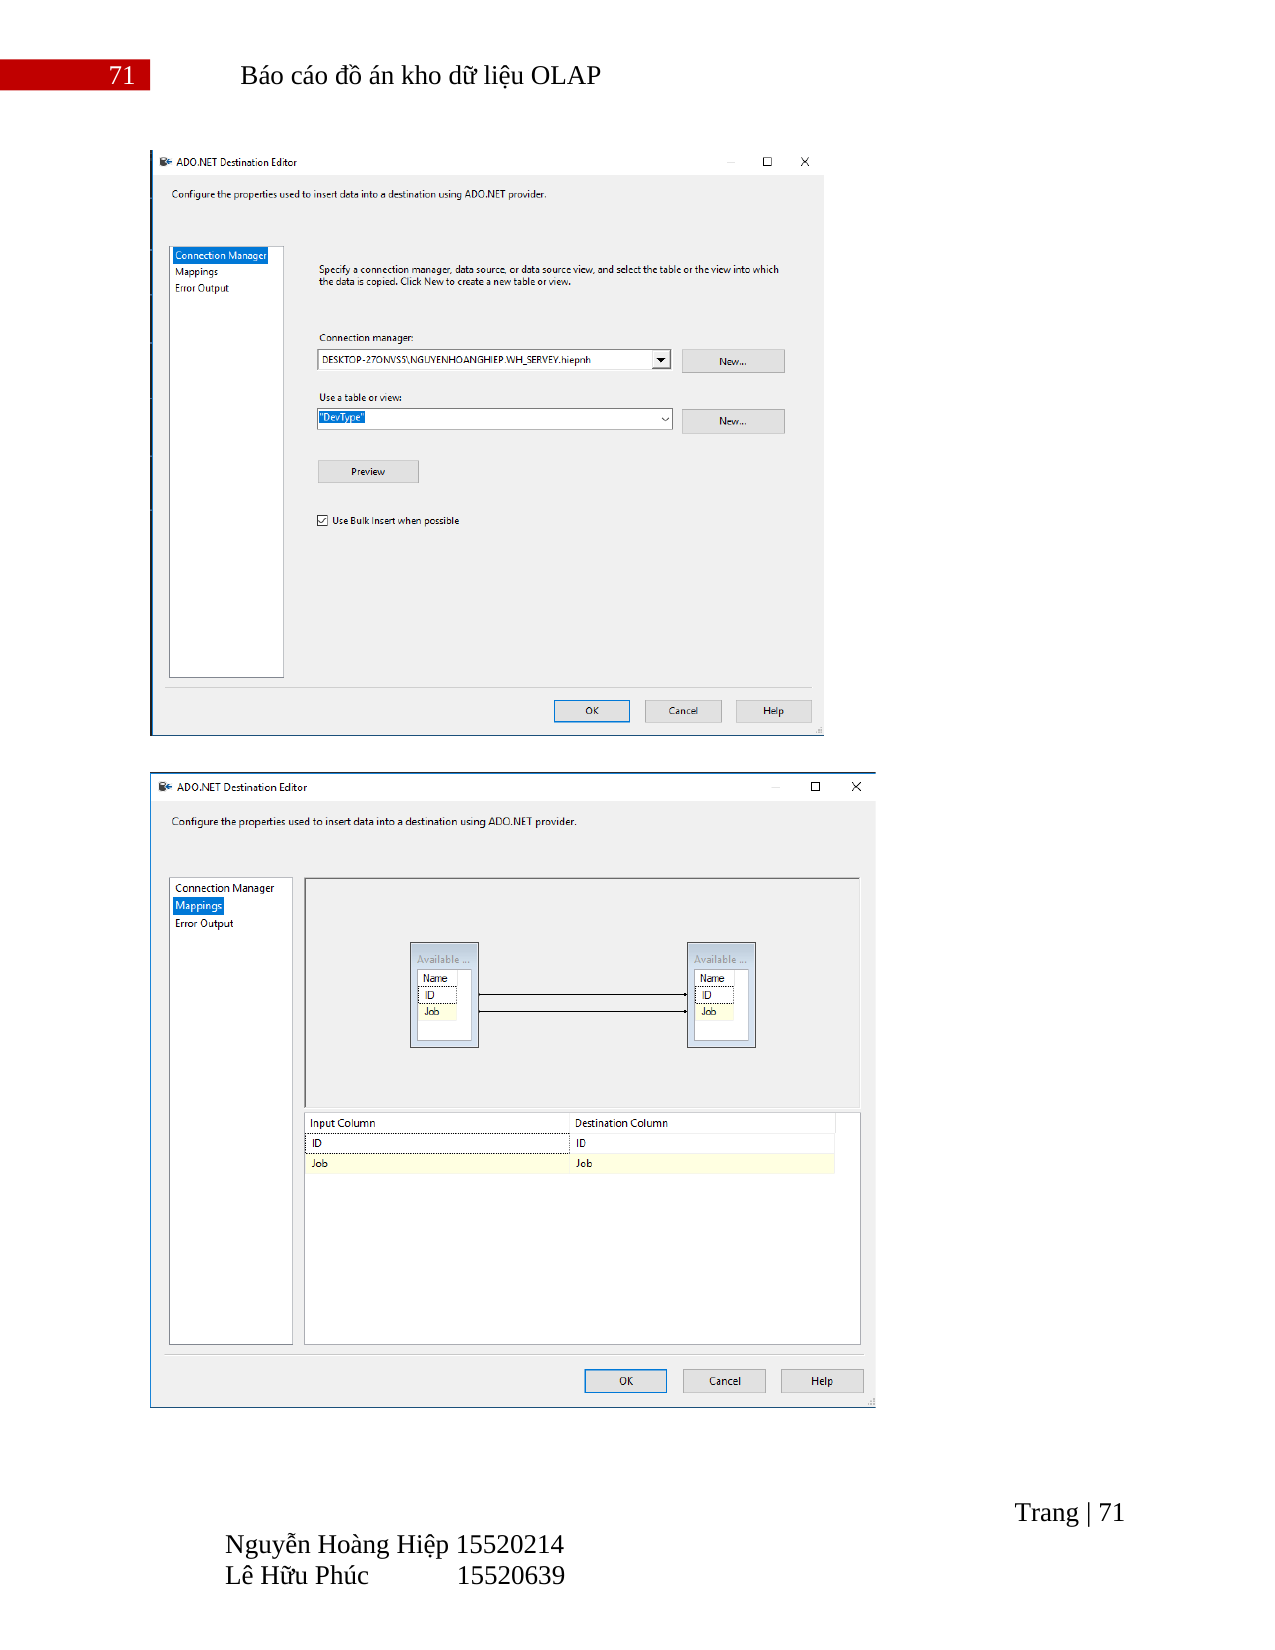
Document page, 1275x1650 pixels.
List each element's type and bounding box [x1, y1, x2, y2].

picture [150, 150, 824, 736]
picture [150, 772, 876, 1408]
